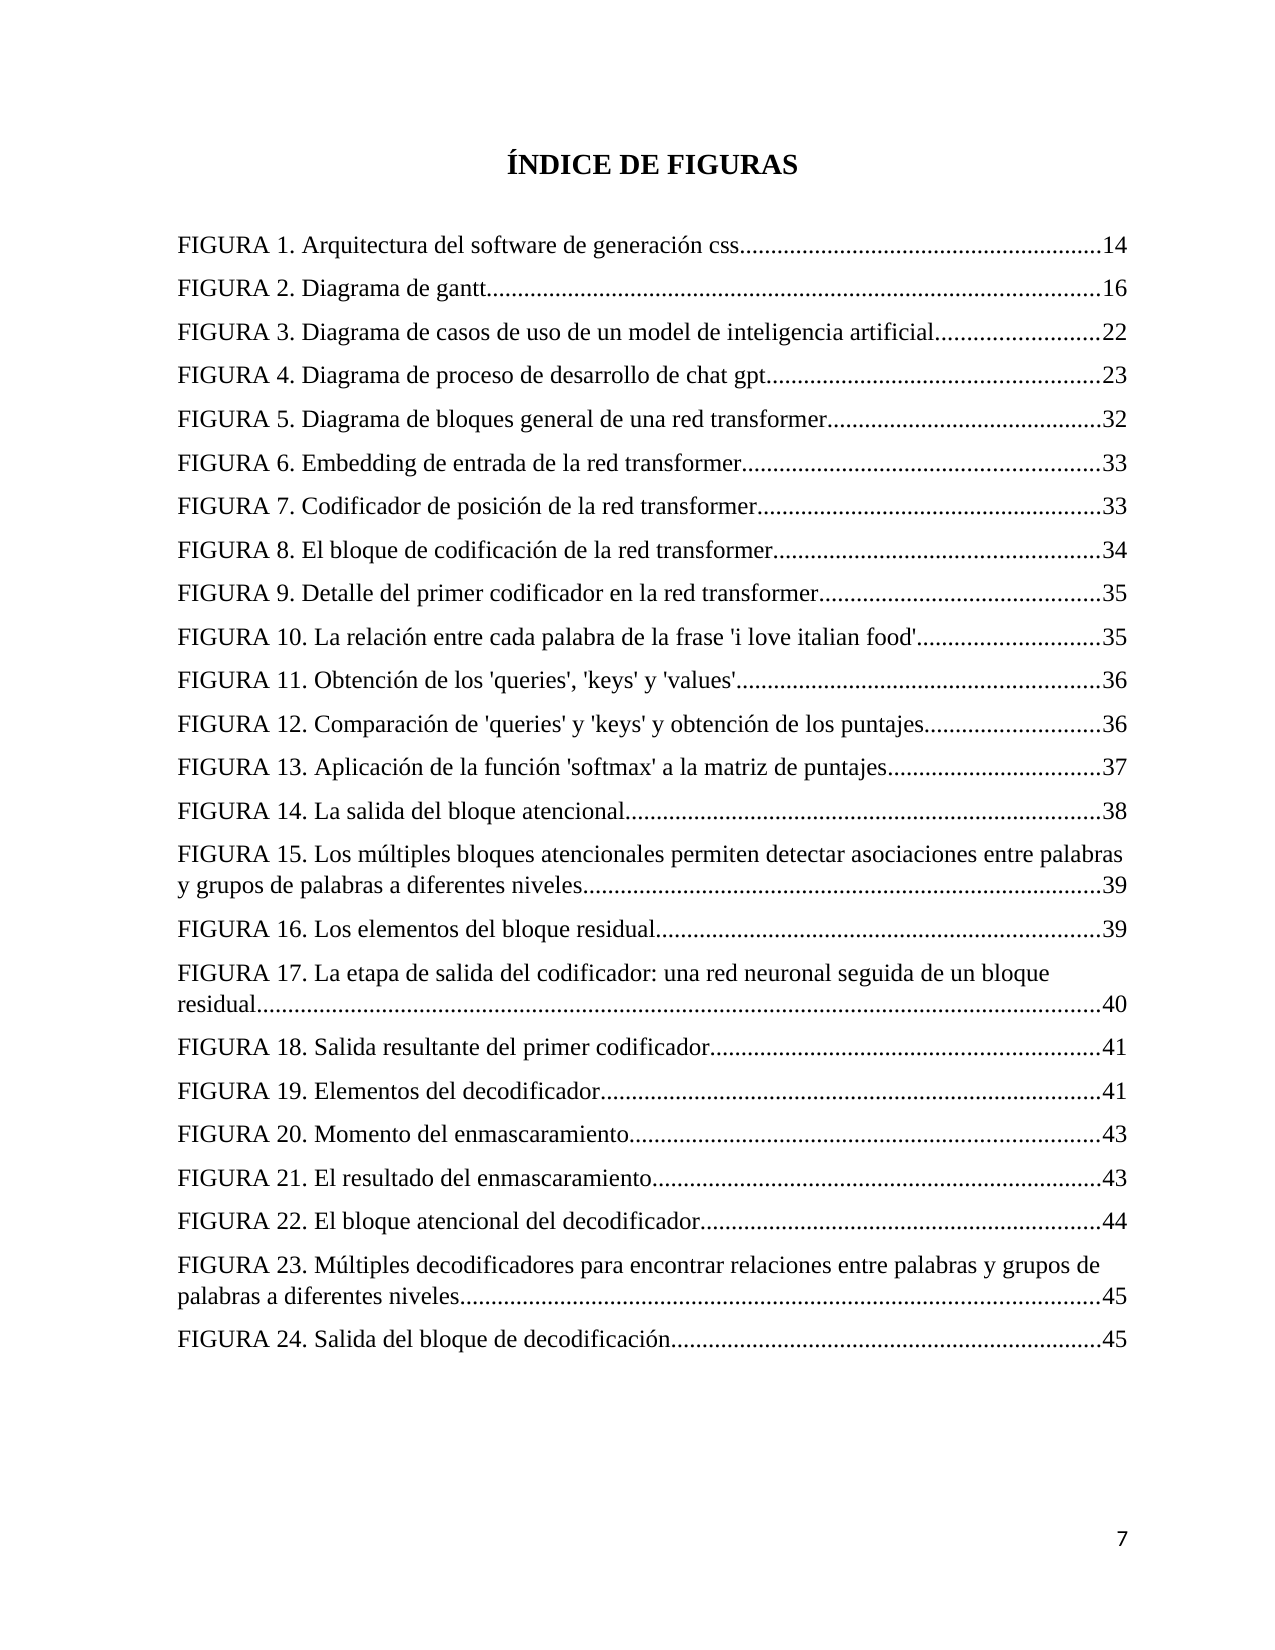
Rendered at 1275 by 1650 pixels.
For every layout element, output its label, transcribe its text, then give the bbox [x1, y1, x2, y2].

text Figura 6. Embedding de entrada de la red transformer 33 [177, 448, 1128, 476]
text Figura 5. Diagrama de bloques general de una red transformer 32 [177, 404, 1128, 433]
subtitle ÍNDICE DE FIGURAS [177, 147, 1128, 181]
text Figura 4. Diagrama de proceso de desarrollo de chat gpt 23 [177, 361, 1128, 389]
text Figura 1. Arquitectura del software de generación css 14 [177, 230, 1128, 259]
text Figura 3. Diagrama de casos de uso de un model de inteligencia artificial 22 [177, 317, 1128, 346]
text Figura 19. Elementos del decodificador 41 [177, 1076, 1128, 1104]
text Figura 9. Detalle del primer codificador en la red transformer 35 [177, 578, 1128, 607]
text Figura 18. Salida resultante del primer codificador 41 [177, 1032, 1128, 1061]
text Figura 7. Codificador de posición de la red transformer 33 [177, 491, 1128, 520]
text Figura 20. Momento del enmascaramiento 43 [177, 1119, 1128, 1148]
text Figura 21. El resultado del enmascaramiento 43 [177, 1163, 1128, 1192]
text Figura 22. El bloque atencional del decodificador 44 [177, 1206, 1128, 1235]
text Figura 2. Diagrama de gantt 16 [177, 273, 1128, 302]
text Figura 15. Los múltiples bloques atencionales permiten detectar asociaciones entre palabras y grupos de palabras a diferentes niveles 39 [177, 839, 1128, 899]
text Figura 8. El bloque de codificación de la red transformer 34 [177, 535, 1128, 563]
text Figura 10. La relación entre cada palabra de la frase 'i love italian food' 35 [177, 622, 1128, 651]
text Figura 11. Obtención de los 'queries', 'keys' y 'values' 36 [177, 665, 1128, 694]
text Figura 12. Comparación de 'queries' y 'keys' y obtención de los puntajes 36 [177, 709, 1128, 738]
text Figura 23. Múltiples decodificadores para encontrar relaciones entre palabras y grupos de palabras a diferentes niveles 45 [177, 1250, 1128, 1310]
text Figura 13. Aplicación de la función 'softmax' a la matriz de puntajes 37 [177, 752, 1128, 781]
text Figura 14. La salida del bloque atencional 38 [177, 796, 1128, 825]
text Figura 16. Los elementos del bloque residual 39 [177, 914, 1128, 943]
text Figura 24. Salida del bloque de decodificación 45 [177, 1324, 1128, 1353]
text Figura 17. La etapa de salida del codificador: una red neuronal seguida de un bloque residual 40 [177, 958, 1128, 1017]
